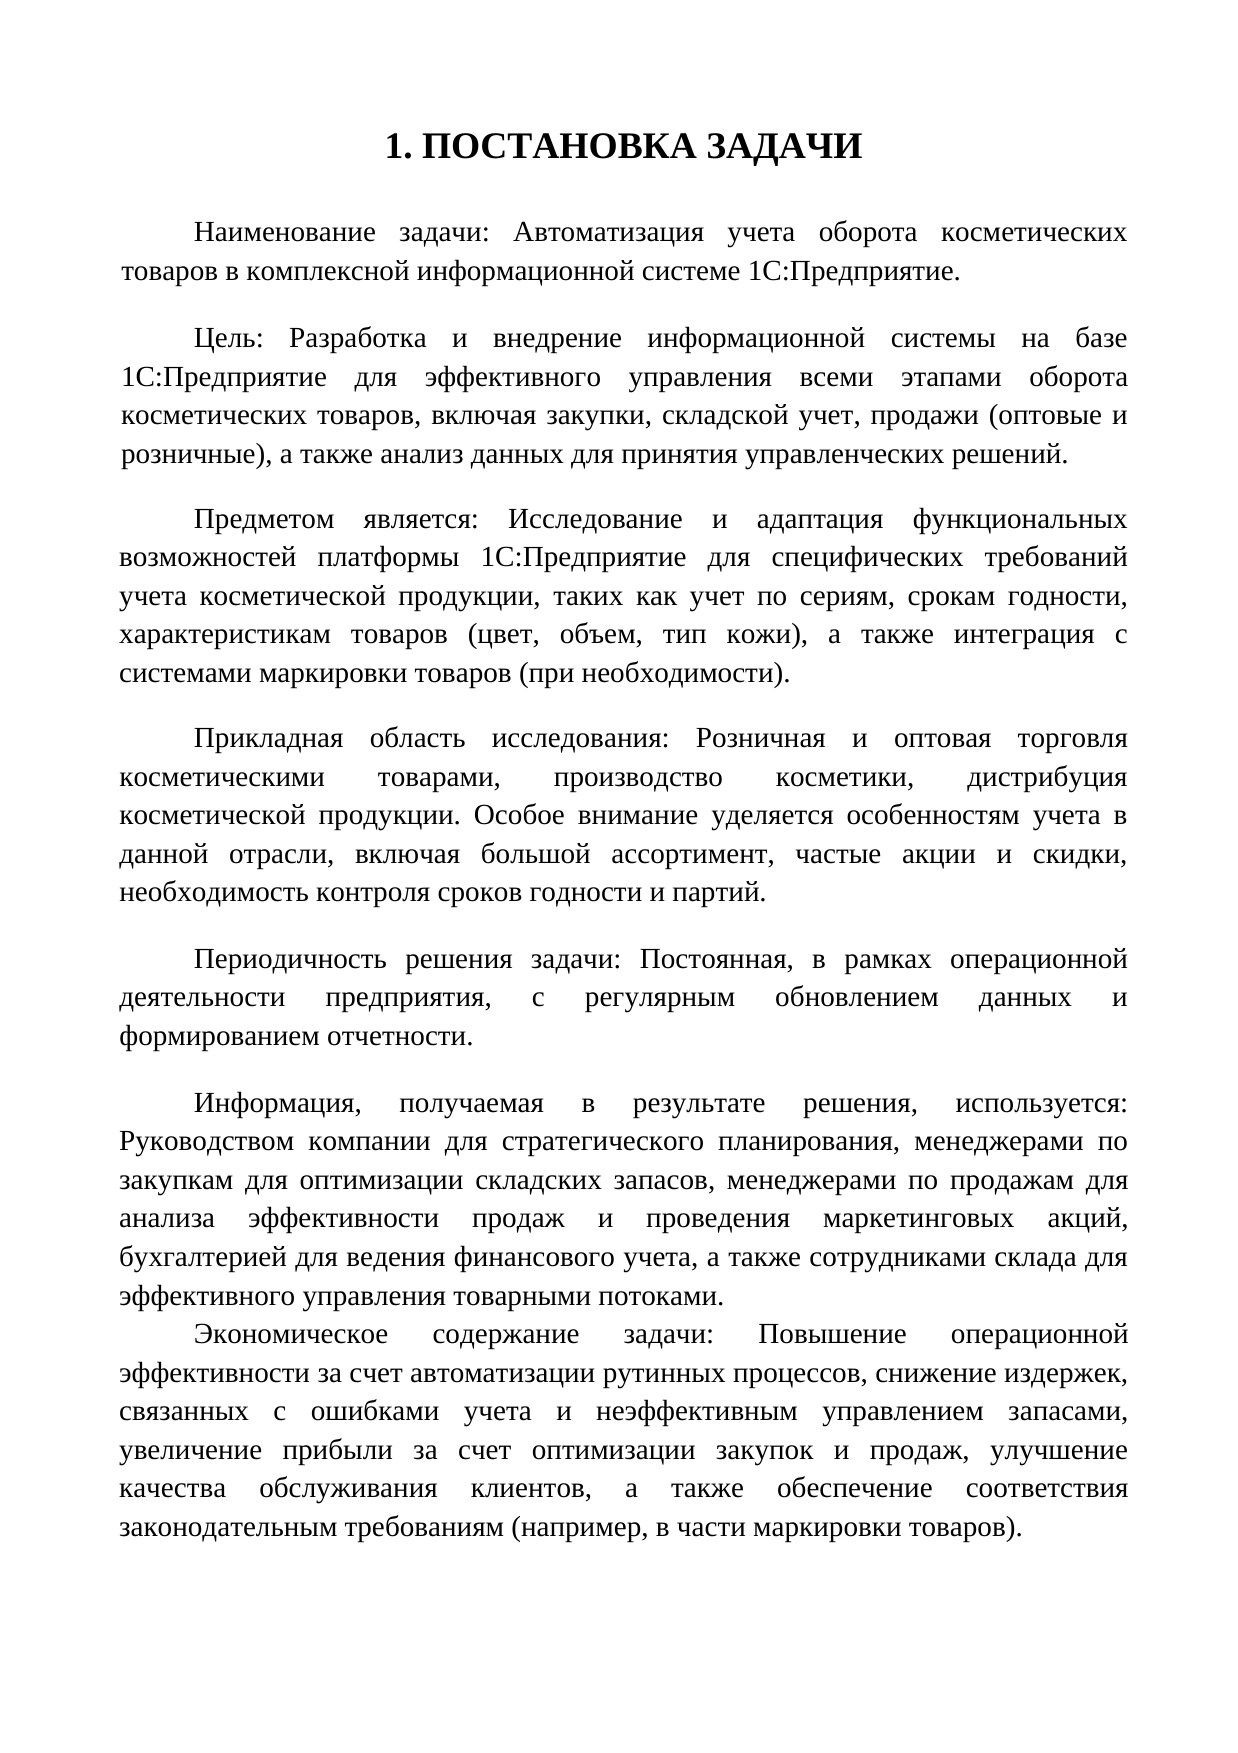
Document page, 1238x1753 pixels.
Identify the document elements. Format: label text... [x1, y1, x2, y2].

subtitle 1. ПОСТАНОВКА ЗАДАЧИ [119, 123, 1128, 166]
text Информация, получаемая в результате решения, используется: Руководством компании для стратегического планирования, менеджерами по закупкам для оптимизации складских запасов, менеджерами по продажам для анализа эффективности продаж и проведения маркетинговых акций, бухгалтерией для ведения финансового учета, а также сотрудниками склада для эффективного управления товарными потоками. [119, 1085, 1129, 1311]
text Периодичность решения задачи: Постоянная, в рамках операционной деятельности предприятия, с регулярным обновлением данных и формированием отчетности. [119, 941, 1129, 1052]
text Экономическое содержание задачи: Повышение операционной эффективности за счет автоматизации рутинных процессов, снижение издержек, связанных с ошибками учета и неэффективным управлением запасами, увеличение прибыли за счет оптимизации закупок и продаж, улучшение качества обслуживания клиентов, а также обеспечение соответствия законодательным требованиям (например, в части маркировки товаров). [119, 1316, 1129, 1542]
text Цель: Разработка и внедрение информационной системы на базе 1С:Предприятие для эффективного управления всеми этапами оборота косметических товаров, включая закупки, складской учет, продажи (оптовые и розничные), а также анализ данных для принятия управленческих решений. [121, 320, 1129, 469]
text Прикладная область исследования: Розничная и оптовая торговля косметическими товарами, производство косметики, дистрибуция косметической продукции. Особое внимание уделяется особенностям учета в данной отрасли, включая большой ассортимент, частые акции и скидки, необходимость контроля сроков годности и партий. [119, 720, 1128, 908]
text Наименование задачи: Автоматизация учета оборота косметических товаров в комплексной информационной системе 1С:Предприятие. [121, 214, 1128, 287]
text Предметом является: Исследование и адаптация функциональных возможностей платформы 1С:Предприятие для специфических требований учета косметической продукции, таких как учет по сериям, срокам годности, характеристикам товаров (цвет, объем, тип кожи), а также интеграция с системами маркировки товаров (при необходимости). [119, 501, 1129, 689]
